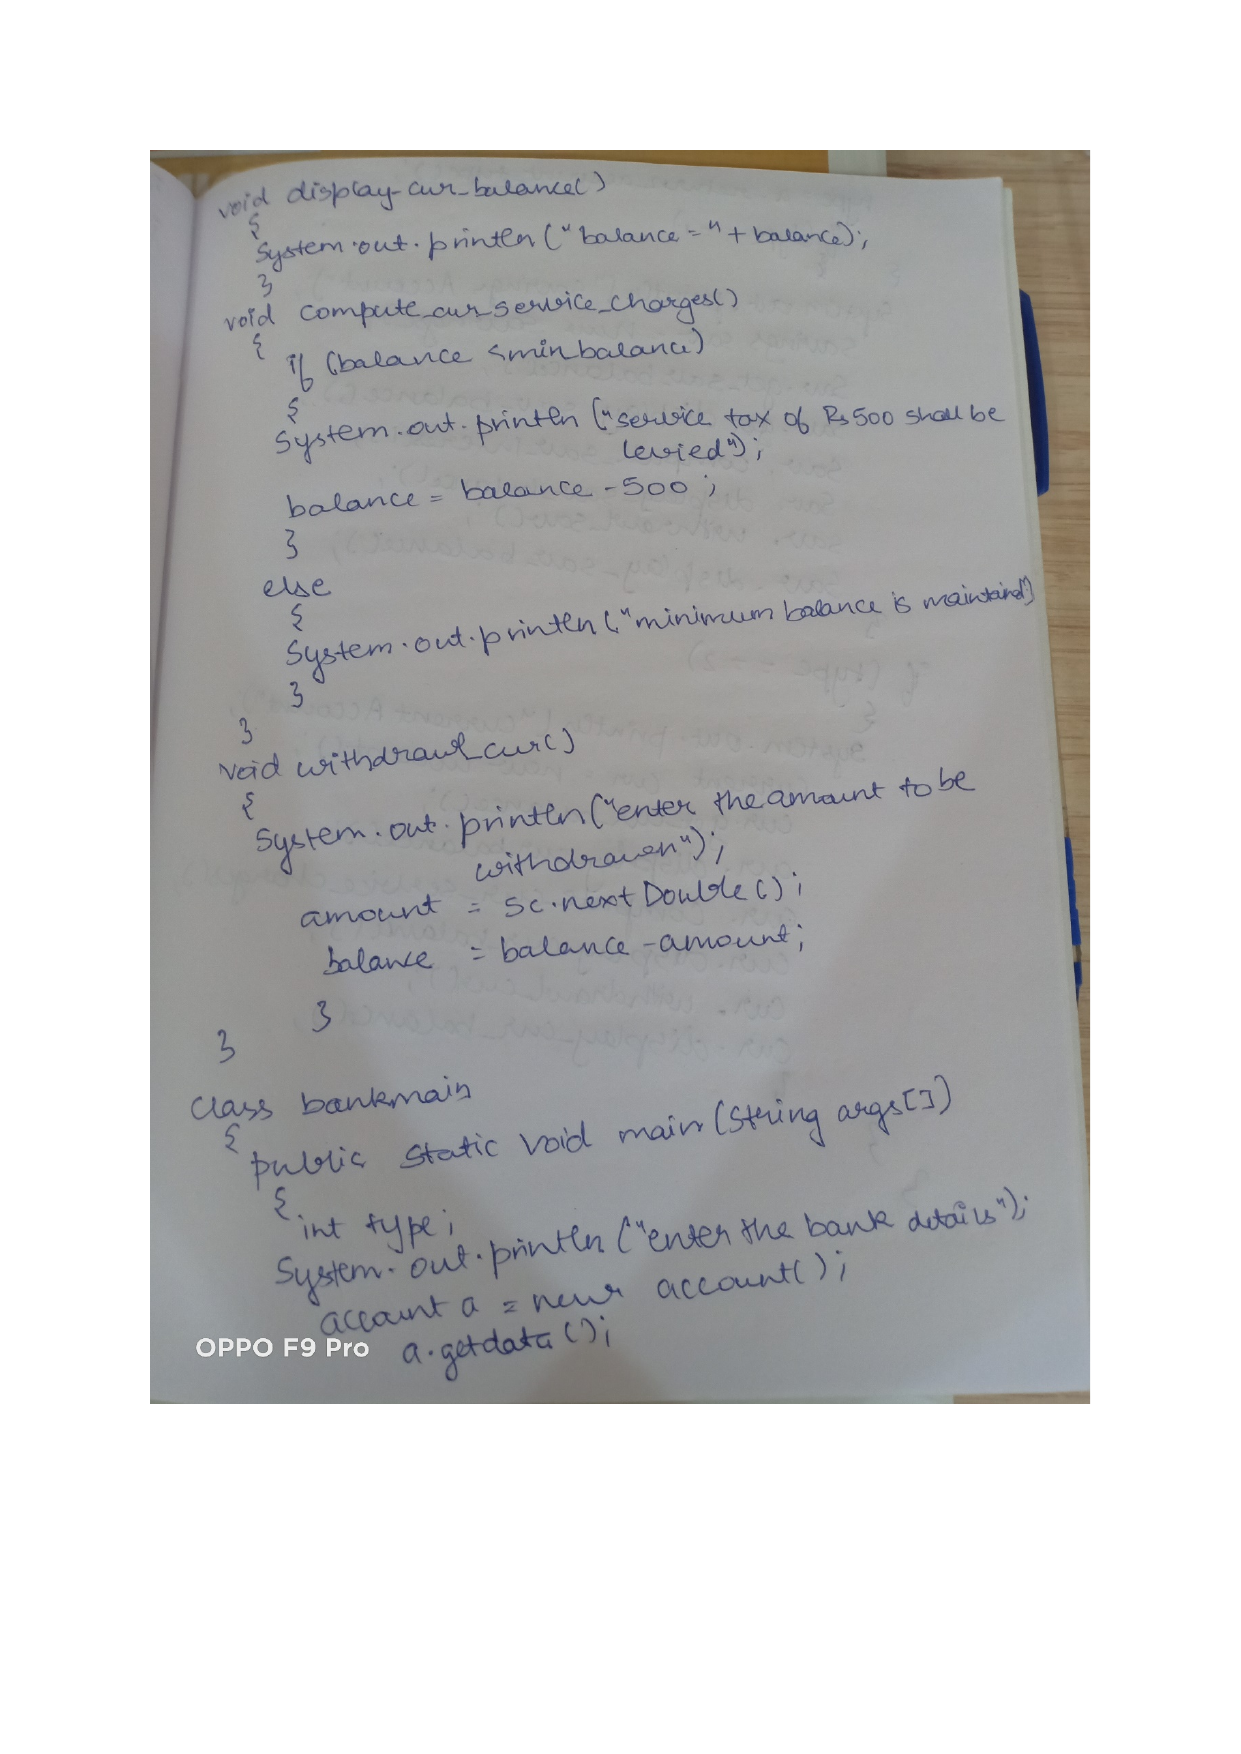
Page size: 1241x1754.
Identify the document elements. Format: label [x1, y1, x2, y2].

picture [150, 150, 1091, 1404]
